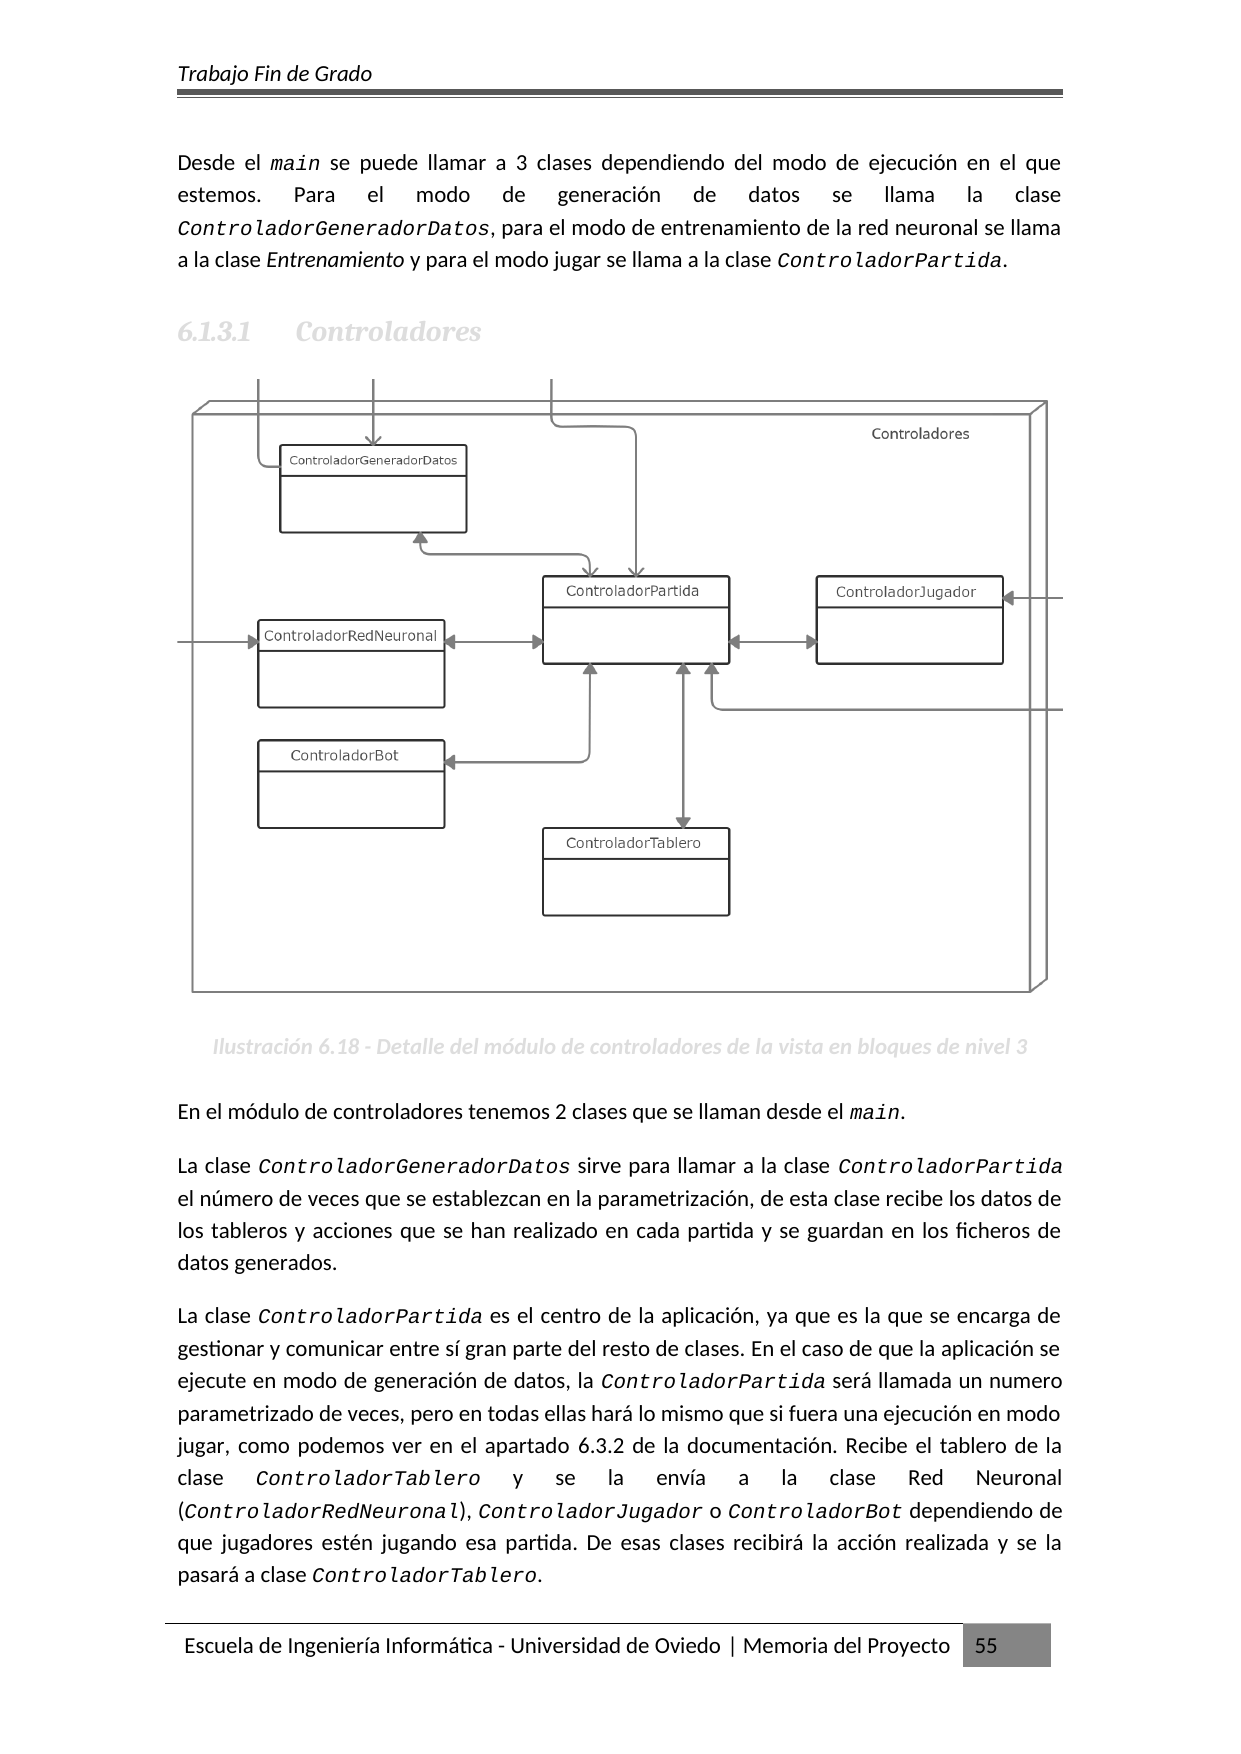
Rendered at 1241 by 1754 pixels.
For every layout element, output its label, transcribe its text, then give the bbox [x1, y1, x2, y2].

text La clase ControladorPartida es el centro de la aplicación, ya que es la que se encarga de gestionar y comunicar entre sí gran parte del resto de clases. En el caso de que la aplicación se ejecute en modo de generación de datos, la ControladorPartida será llamada un numero parametrizado de veces, pero en todas ellas hará lo mismo que si fuera una ejecución en modo jugar, como podemos ver en el apartado 6.3.2 de la documentación. Recibe el tablero de la clase ControladorTablero y se la envía a la clase Red Neuronal (ControladorRedNeuronal), ControladorJugador o ControladorBot dependiendo de que jugadores estén jugando esa partida. De esas clases recibirá la acción realizada y se la pasará a clase ControladorTablero. [177, 1301, 1063, 1589]
text En el módulo de controladores tenemos 2 clases que se llaman desde el main. [177, 1097, 1063, 1126]
subtitle Controladores [177, 316, 1063, 349]
picture [177, 379, 1063, 1007]
text Desde el main se puede llamar a 3 clases dependiendo del modo de ejecución en el que estemos. Para el modo de generación de datos se llama la clase ControladorGeneradorDatos, para el modo de entrenamiento de la red neuronal se llama a la clase Entrenamiento y para el modo jugar se llama a la clase ControladorPartida. [177, 148, 1063, 274]
text La clase ControladorGeneradorDatos sirve para llamar a la clase ControladorPartida el número de veces que se establezcan en la parametrización, de esta clase recibe los datos de los tableros y acciones que se han realizado en cada partida y se guardan en los ficheros de datos generados. [177, 1151, 1063, 1276]
